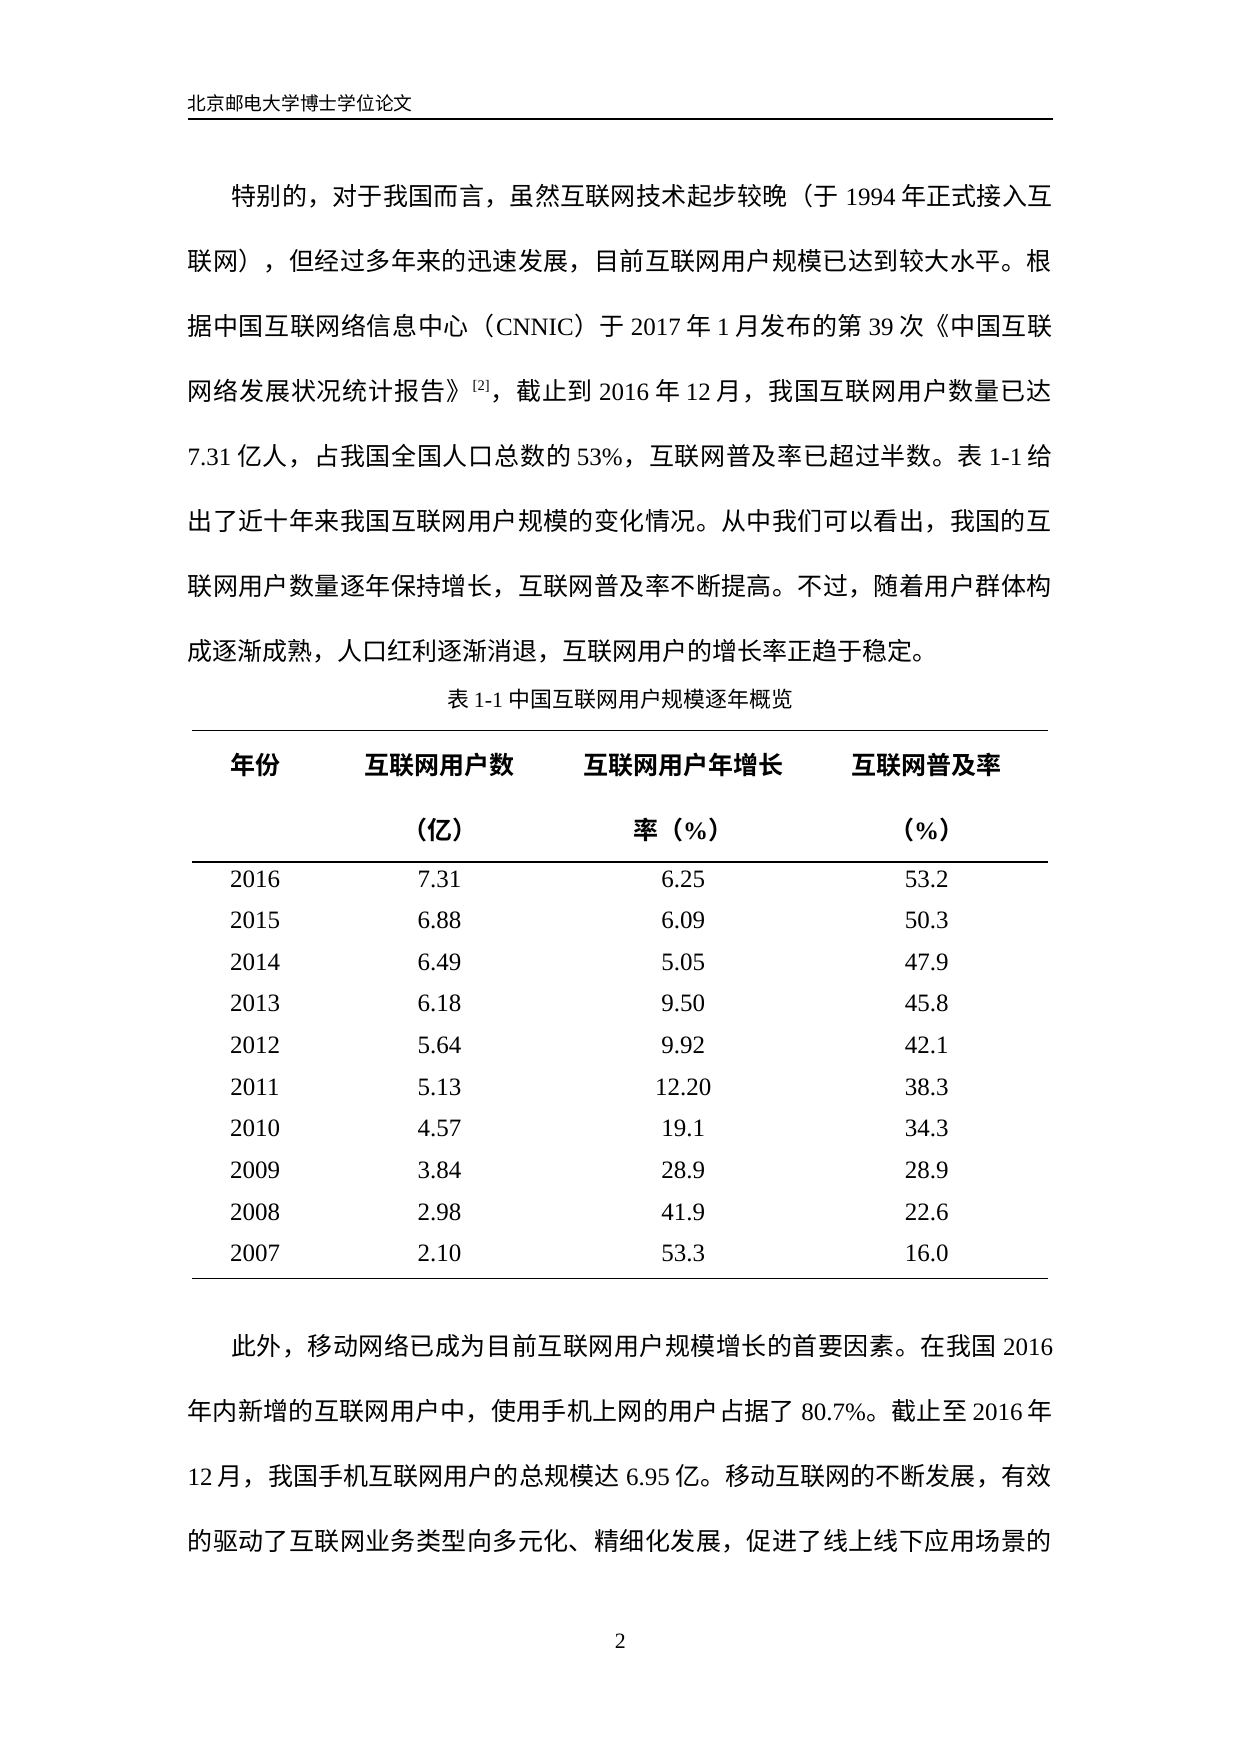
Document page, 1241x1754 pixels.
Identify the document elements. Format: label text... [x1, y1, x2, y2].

table_cell 5.13 [318, 1070, 561, 1111]
table_cell 50.3 [805, 903, 1048, 945]
table_cell 2010 [192, 1111, 317, 1153]
text 表1-1 中国互联网用户规模逐年概览 [187, 682, 1053, 714]
table_cell 2014 [192, 945, 317, 986]
text 特别的，对于我国而言，虽然互联网技术起步较晚（于1994年正式接入互联网），但经过多年来的迅速发展，目前互联网用户规模已达到较大水平。根据中国互联网络信息中心（CNNIC）于2017年1月发布的第39次《中国互联网络发展状况统计报告》[2]，截止到2016年12月，我国互联网用户数量已达7.31亿人，占我国全国人口总数的53%，互联网普及率已超过半数。表1-1给出了近十年来我国互联网用户规模的变化情况。从中我们可以看出，我国的互联网用户数量逐年保持增长，互联网普及率不断提高。不过，随着用户群体构成逐渐成熟，人口红利逐渐消退，互联网用户的增长率正趋于稳定。 [187, 162, 1053, 682]
table_cell 47.9 [805, 945, 1048, 986]
table_cell 12.20 [561, 1070, 804, 1111]
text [187, 1312, 1053, 1572]
table_cell 5.64 [318, 1028, 561, 1070]
table_cell 6.09 [561, 903, 804, 945]
table_cell 6.88 [318, 903, 561, 945]
table_cell 38.3 [805, 1070, 1048, 1111]
table_cell 19.1 [561, 1111, 804, 1153]
table_header 互联网普及率 （%） [805, 731, 1048, 861]
table_cell 53.3 [561, 1236, 804, 1278]
table_cell 28.9 [561, 1153, 804, 1195]
table_cell 7.31 [318, 863, 561, 903]
table_cell 2012 [192, 1028, 317, 1070]
table_cell 9.92 [561, 1028, 804, 1070]
table_cell 2.10 [318, 1236, 561, 1278]
table_cell 6.25 [561, 863, 804, 903]
table_cell 2007 [192, 1236, 317, 1278]
table_cell 45.8 [805, 986, 1048, 1028]
table_cell 53.2 [805, 863, 1048, 903]
table_header 互联网用户年增长率（%） [561, 731, 804, 861]
table_cell 16.0 [805, 1236, 1048, 1278]
table_cell 2.98 [318, 1195, 561, 1236]
table_cell 9.50 [561, 986, 804, 1028]
table_cell 2011 [192, 1070, 317, 1111]
table_cell 2009 [192, 1153, 317, 1195]
table_cell 34.3 [805, 1111, 1048, 1153]
table_cell 2015 [192, 903, 317, 945]
table_cell 2008 [192, 1195, 317, 1236]
table_cell 6.18 [318, 986, 561, 1028]
table_cell 2013 [192, 986, 317, 1028]
table_cell 4.57 [318, 1111, 561, 1153]
table_cell 6.49 [318, 945, 561, 986]
table_cell 3.84 [318, 1153, 561, 1195]
table_cell 22.6 [805, 1195, 1048, 1236]
table_cell 28.9 [805, 1153, 1048, 1195]
table_cell 2016 [192, 863, 317, 903]
table_header 年份 [192, 731, 317, 861]
table_cell 42.1 [805, 1028, 1048, 1070]
table_header 互联网用户数 （亿） [318, 731, 561, 861]
table_cell 41.9 [561, 1195, 804, 1236]
table_cell 5.05 [561, 945, 804, 986]
